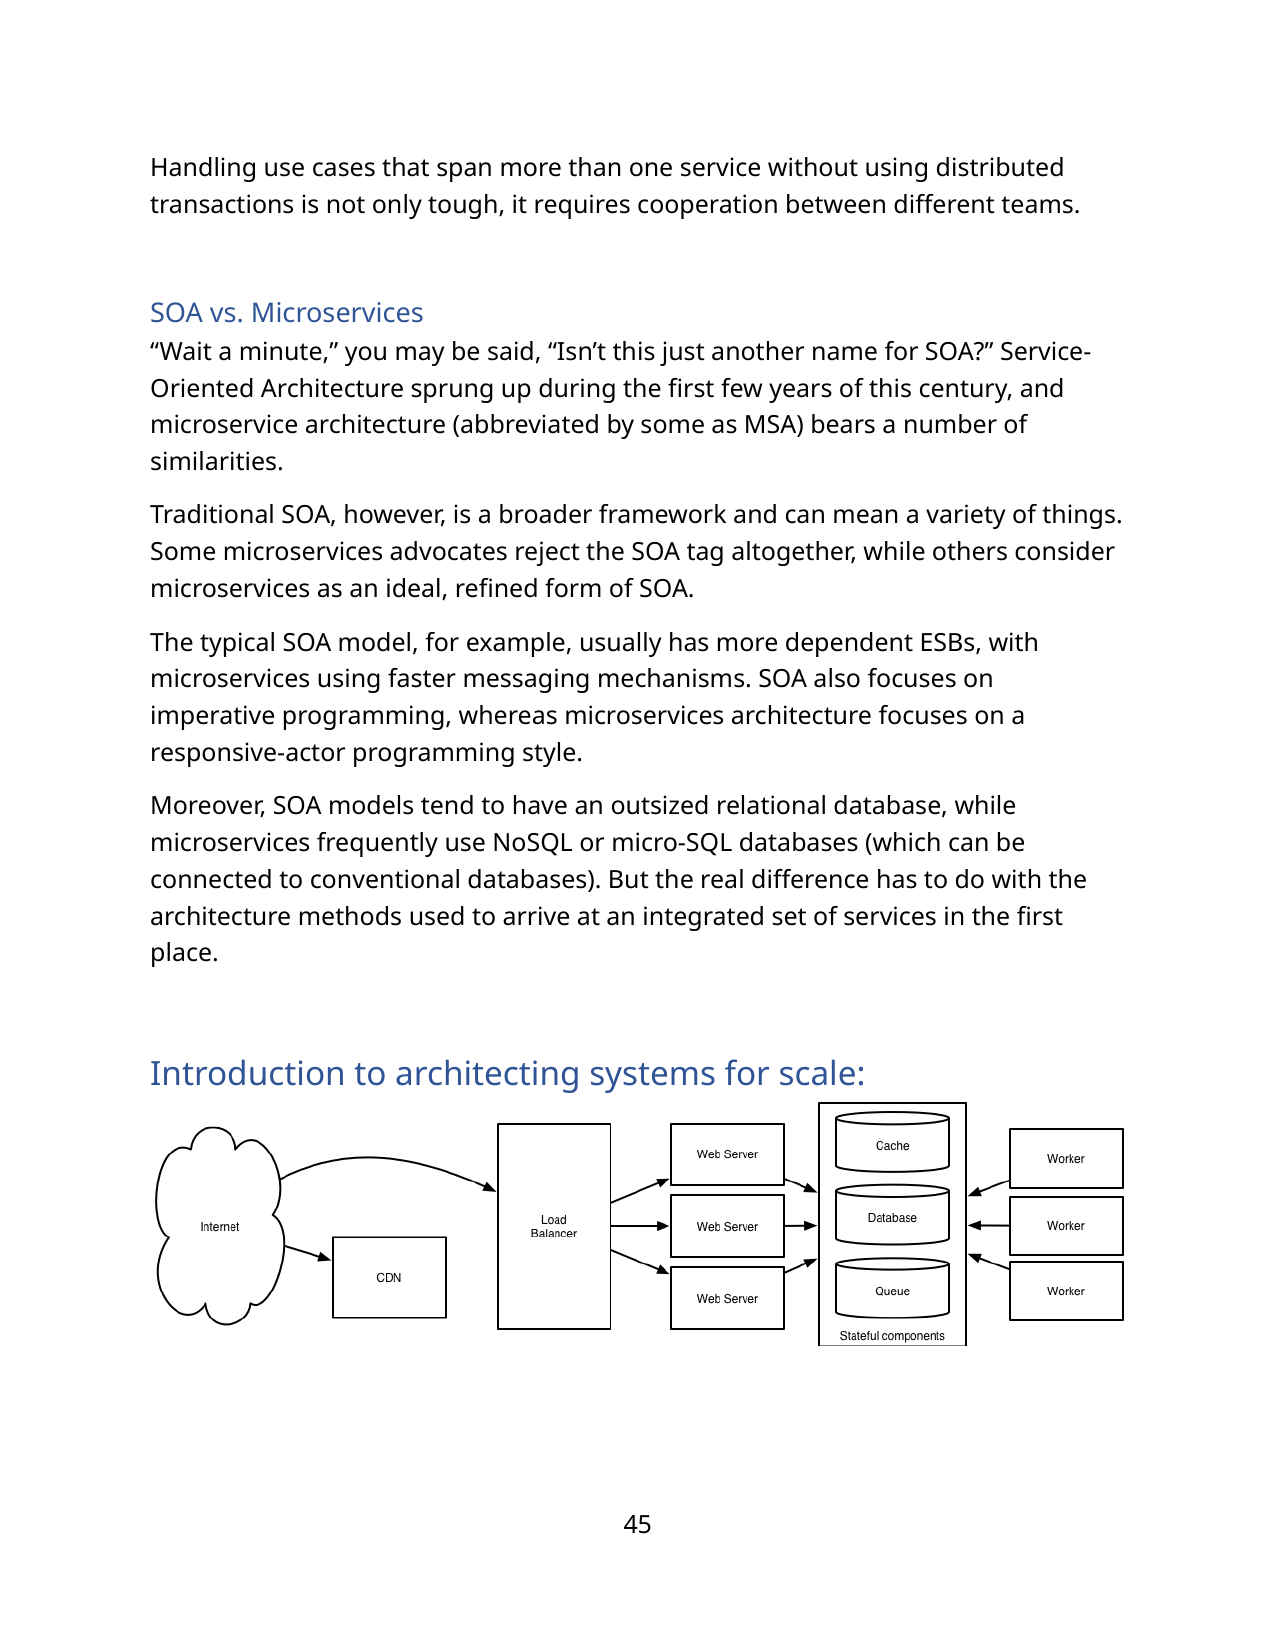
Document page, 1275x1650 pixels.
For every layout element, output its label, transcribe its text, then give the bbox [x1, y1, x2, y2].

subtitle Introduction to architecting systems for scale: [150, 1050, 1125, 1096]
text Handling use cases that span more than one service without using distributed transactions is not only tough, it requires cooperation between different teams. [150, 150, 1125, 221]
subtitle SOA vs. Microservices [150, 294, 1125, 331]
text The typical SOA model, for example, usually has more dependent ESBs, with microservices using faster messaging mechanisms. SOA also focuses on imperative programming, whereas microservices architecture focuses on a responsive-actor programming style. [150, 624, 1125, 768]
text Traditional SOA, however, is a broader framework and can mean a variety of things. Some microservices advocates reject the SOA tag altogether, while others consider microservices as an ideal, refined form of SOA. [150, 497, 1125, 605]
text Moreover, SOA models tend to have an outsized relational database, while microservices frequently use NoSQL or micro-SQL databases (which can be connected to conventional databases). But the real difference has to do with the architecture methods used to arrive at an integrated set of services in the first place. [150, 788, 1125, 969]
picture [150, 1099, 1125, 1346]
text “Wait a minute,” you may be said, “Isn’t this just another name for SOA?” Service-Oriented Architecture sprung up during the first few years of this century, and microservice architecture (abbreviated by some as MSA) bears a number of similarities. [150, 333, 1125, 478]
